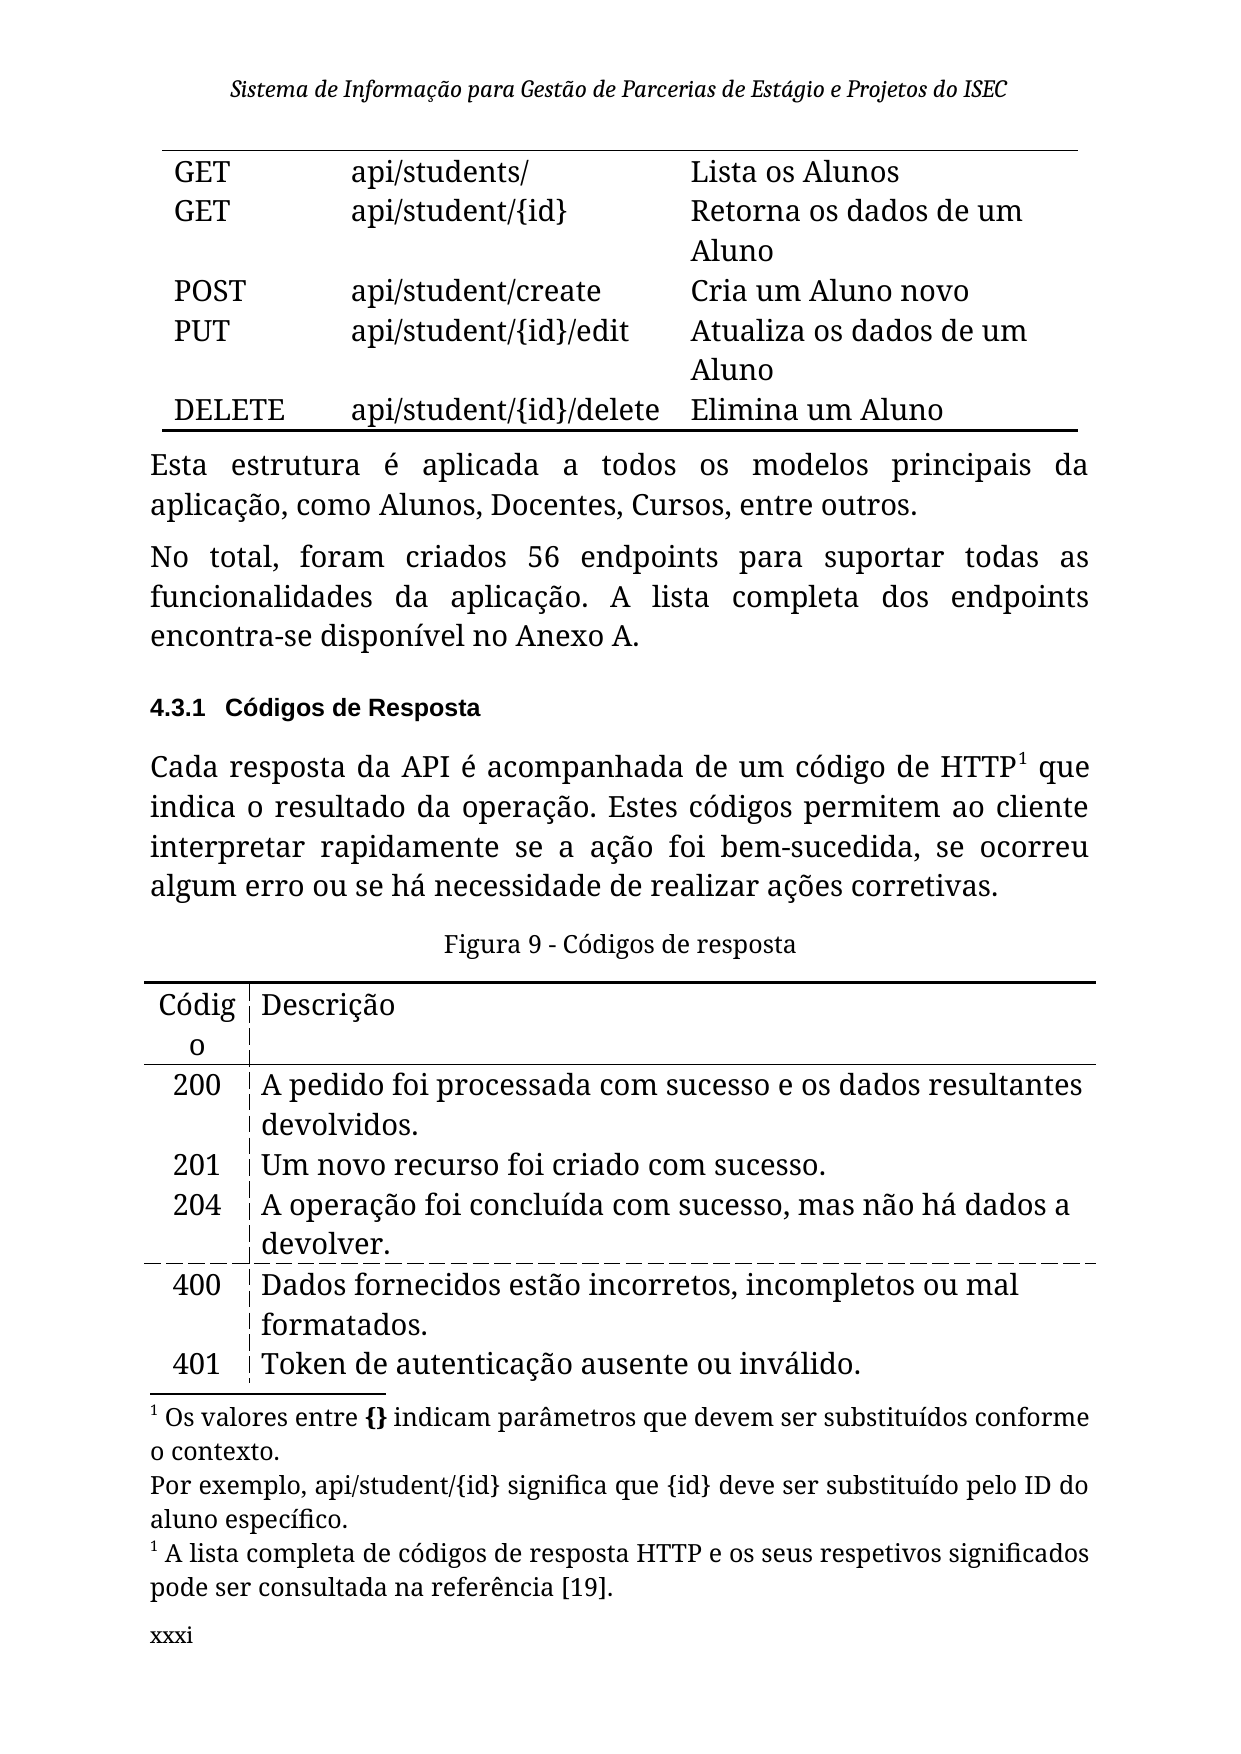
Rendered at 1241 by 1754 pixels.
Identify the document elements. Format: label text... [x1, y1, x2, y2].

table_cell Dados fornecidos estão incorretos, incompletos ou mal formatados. [250, 1263, 1096, 1343]
table_cell Token de autenticação ausente ou inválido. [250, 1344, 1096, 1383]
table_cell api/student/{id} [339, 191, 679, 270]
table_cell Cria um Aluno novo [679, 270, 1078, 310]
table_cell DELETE [162, 389, 339, 429]
table_cell A operação foi concluída com sucesso, mas não há dados a devolver. [250, 1184, 1096, 1263]
table_cell api/students/ [339, 151, 679, 191]
table_cell 201 [144, 1144, 249, 1184]
table_cell POST [162, 270, 339, 310]
text No total, foram criados 56 endpoints para suportar todas as funcionalidades da aplicação. A lista completa dos endpoints encontra-se disponível no Anexo A. [150, 536, 1090, 655]
table_cell 401 [144, 1344, 249, 1383]
table_cell api/student/{id}/delete [339, 389, 679, 429]
table_cell Lista os Alunos [679, 151, 1078, 191]
table_cell api/student/create [339, 270, 679, 310]
table_cell Atualiza os dados de um Aluno [679, 310, 1078, 389]
text Figura 9 - Códigos de resposta [150, 926, 1090, 960]
table_cell PUT [162, 310, 339, 389]
text Esta estrutura é aplicada a todos os modelos principais da aplicação, como Alunos, Docentes, Cursos, entre outros. [150, 444, 1090, 524]
table_cell GET [162, 151, 339, 191]
table_cell Um novo recurso foi criado com sucesso. [250, 1144, 1096, 1184]
table_cell 204 [144, 1184, 249, 1263]
table_cell A pedido foi processada com sucesso e os dados resultantes devolvidos. [250, 1065, 1096, 1144]
table_cell Retorna os dados de um Aluno [679, 191, 1078, 270]
table_header Descrição [250, 984, 1096, 1064]
table_cell 400 [144, 1263, 249, 1343]
table_cell api/student/{id}/edit [339, 310, 679, 389]
table_cell Elimina um Aluno [679, 389, 1078, 429]
subtitle Códigos de Resposta [150, 693, 1090, 722]
text Cada resposta da API é acompanhada de um código de HTTP que indica o resultado da operação. Estes códigos permitem ao cliente interpretar rapidamente se a ação foi bem-sucedida, se ocorreu algum erro ou se há necessidade de realizar ações corretivas. [150, 747, 1090, 905]
table_cell GET [162, 191, 339, 270]
table_header Código [144, 984, 249, 1064]
table_cell 200 [144, 1065, 249, 1144]
